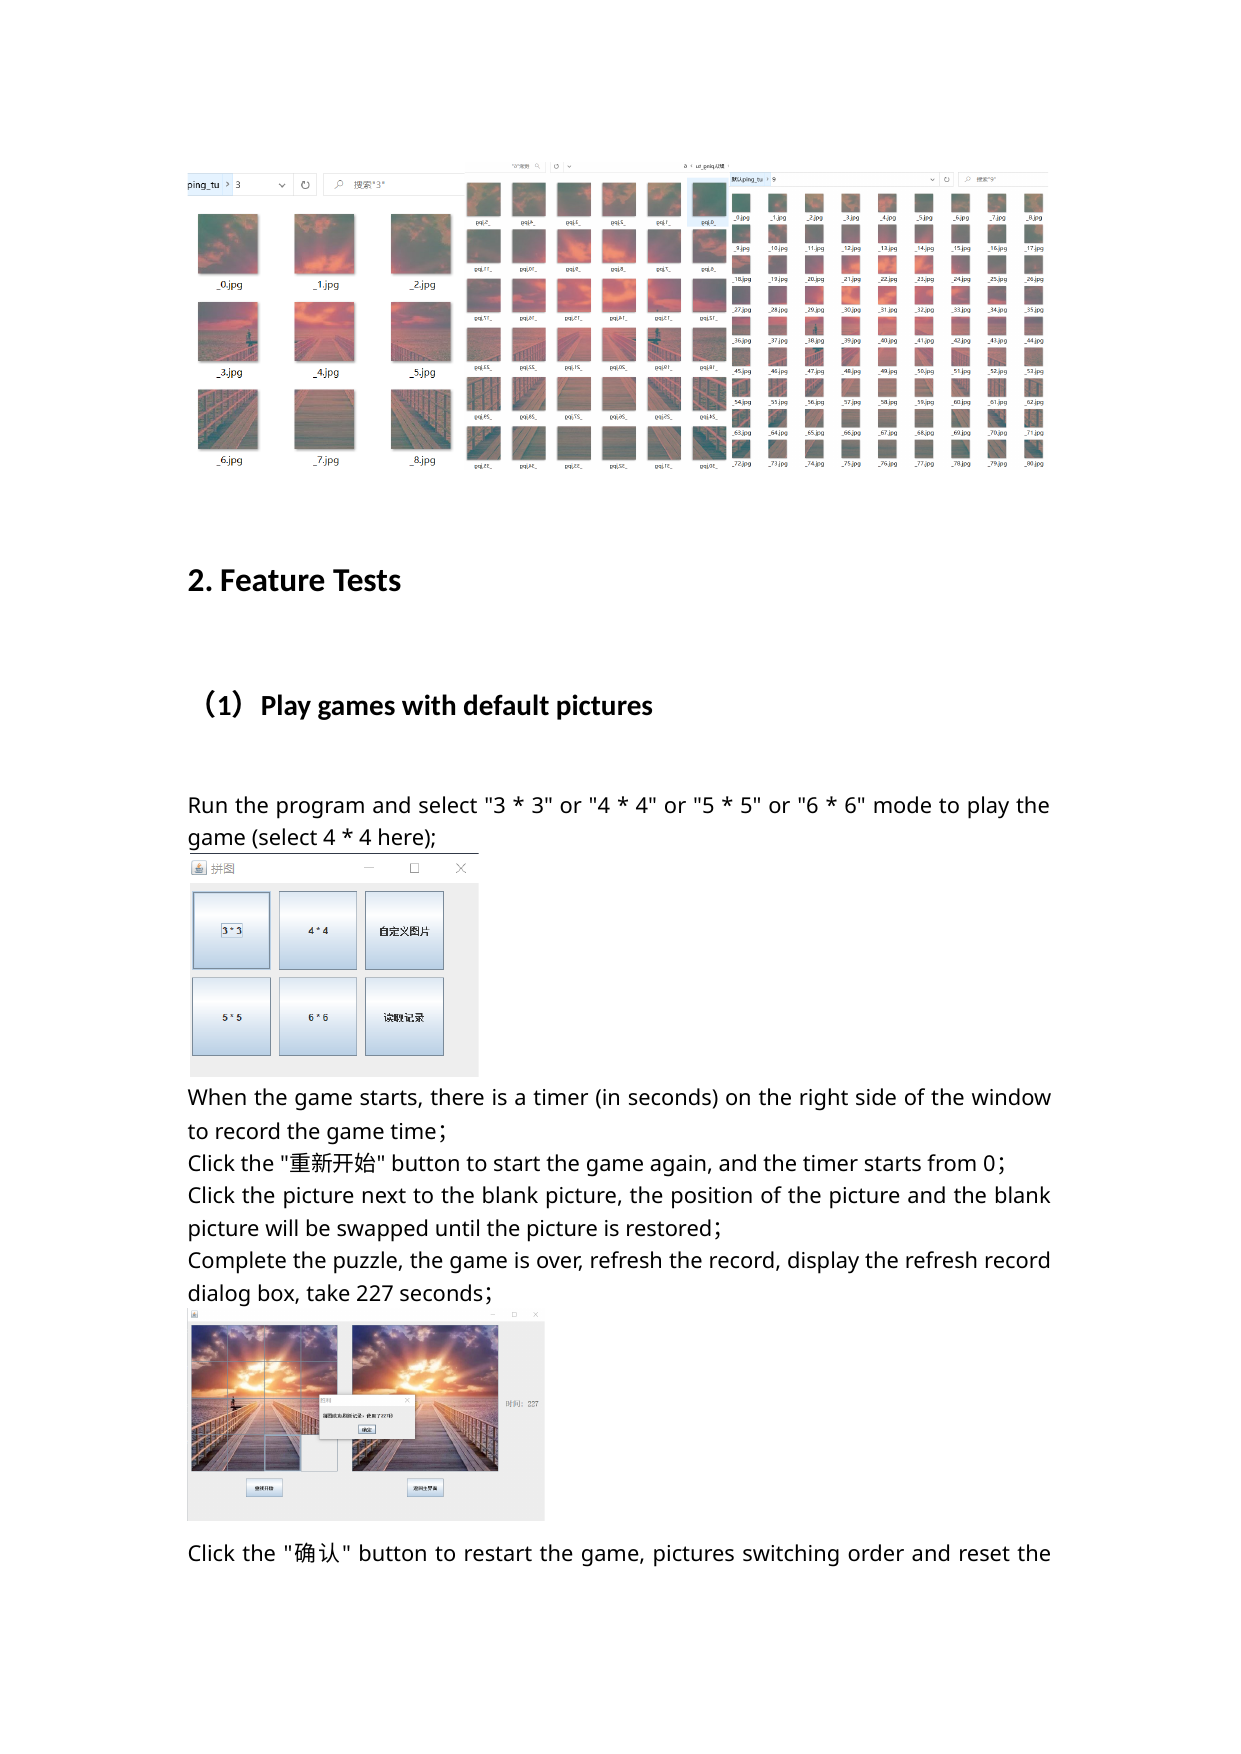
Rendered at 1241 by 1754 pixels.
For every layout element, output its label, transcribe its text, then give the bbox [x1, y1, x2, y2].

list Click the "重新开始" button to start the game again, and the timer starts from 0； [187, 1146, 1053, 1178]
list Run the program and select "3 * 3" or "4 * 4" or "5 * 5" or "6 * 6" mode to play the game (select 4 * 4 here); [187, 788, 1053, 853]
list When the game starts, there is a timer (in seconds) on the right side of the window to record the game time； [187, 1081, 1053, 1146]
list Click the picture next to the blank picture, the position of the picture and the blank picture will be swapped until the picture is restored； [187, 1178, 1053, 1243]
subtitle Feature Tests [187, 547, 1053, 612]
picture [187, 853, 479, 1077]
subtitle Play games with default pictures [187, 670, 1053, 735]
picture [187, 162, 1049, 470]
picture [187, 1308, 545, 1521]
list Complete the puzzle, the game is over, refresh the record, display the refresh record dialog box, take 227 seconds； [187, 1243, 1053, 1308]
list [187, 1536, 1053, 1568]
